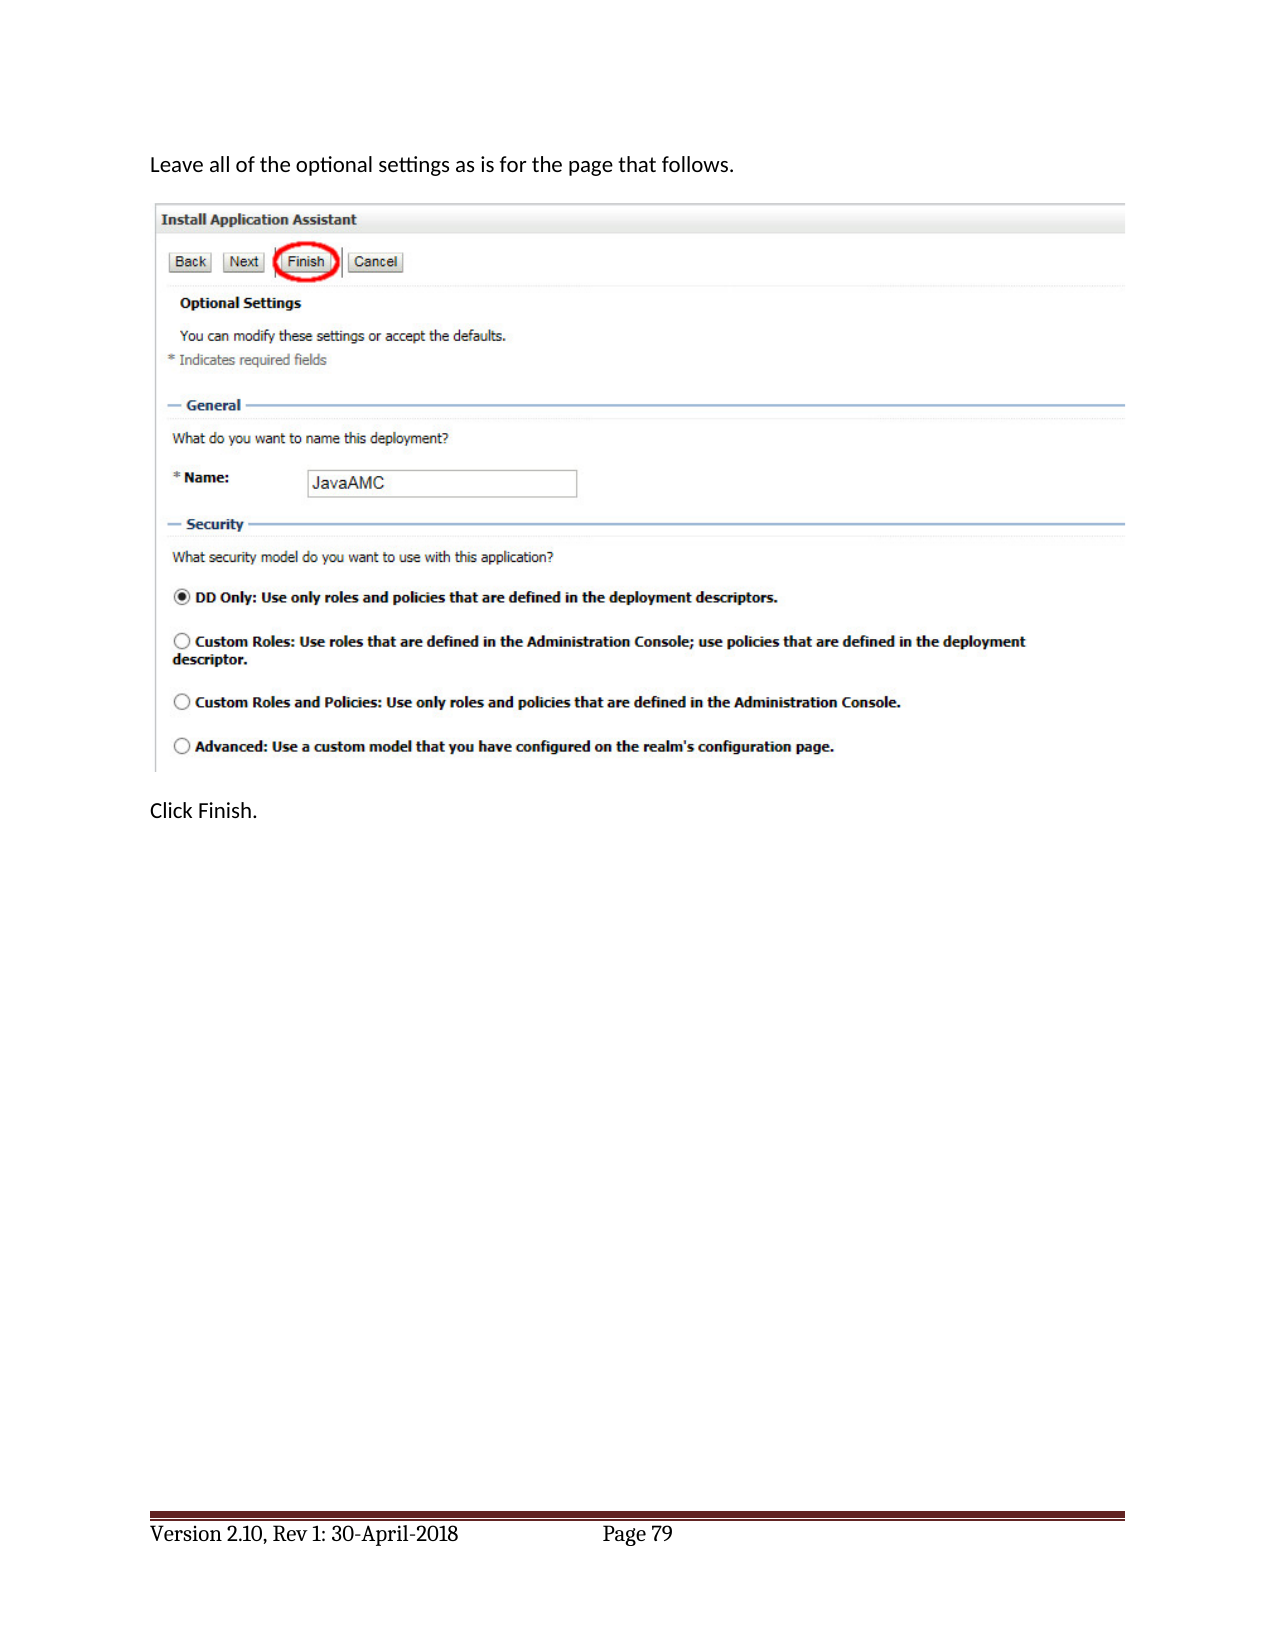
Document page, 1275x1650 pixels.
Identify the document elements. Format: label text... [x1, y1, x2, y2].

picture [150, 203, 1125, 772]
text Leave all of the optional settings as is for the page that follows. [150, 150, 1125, 178]
text Click Finish. [150, 796, 1125, 824]
